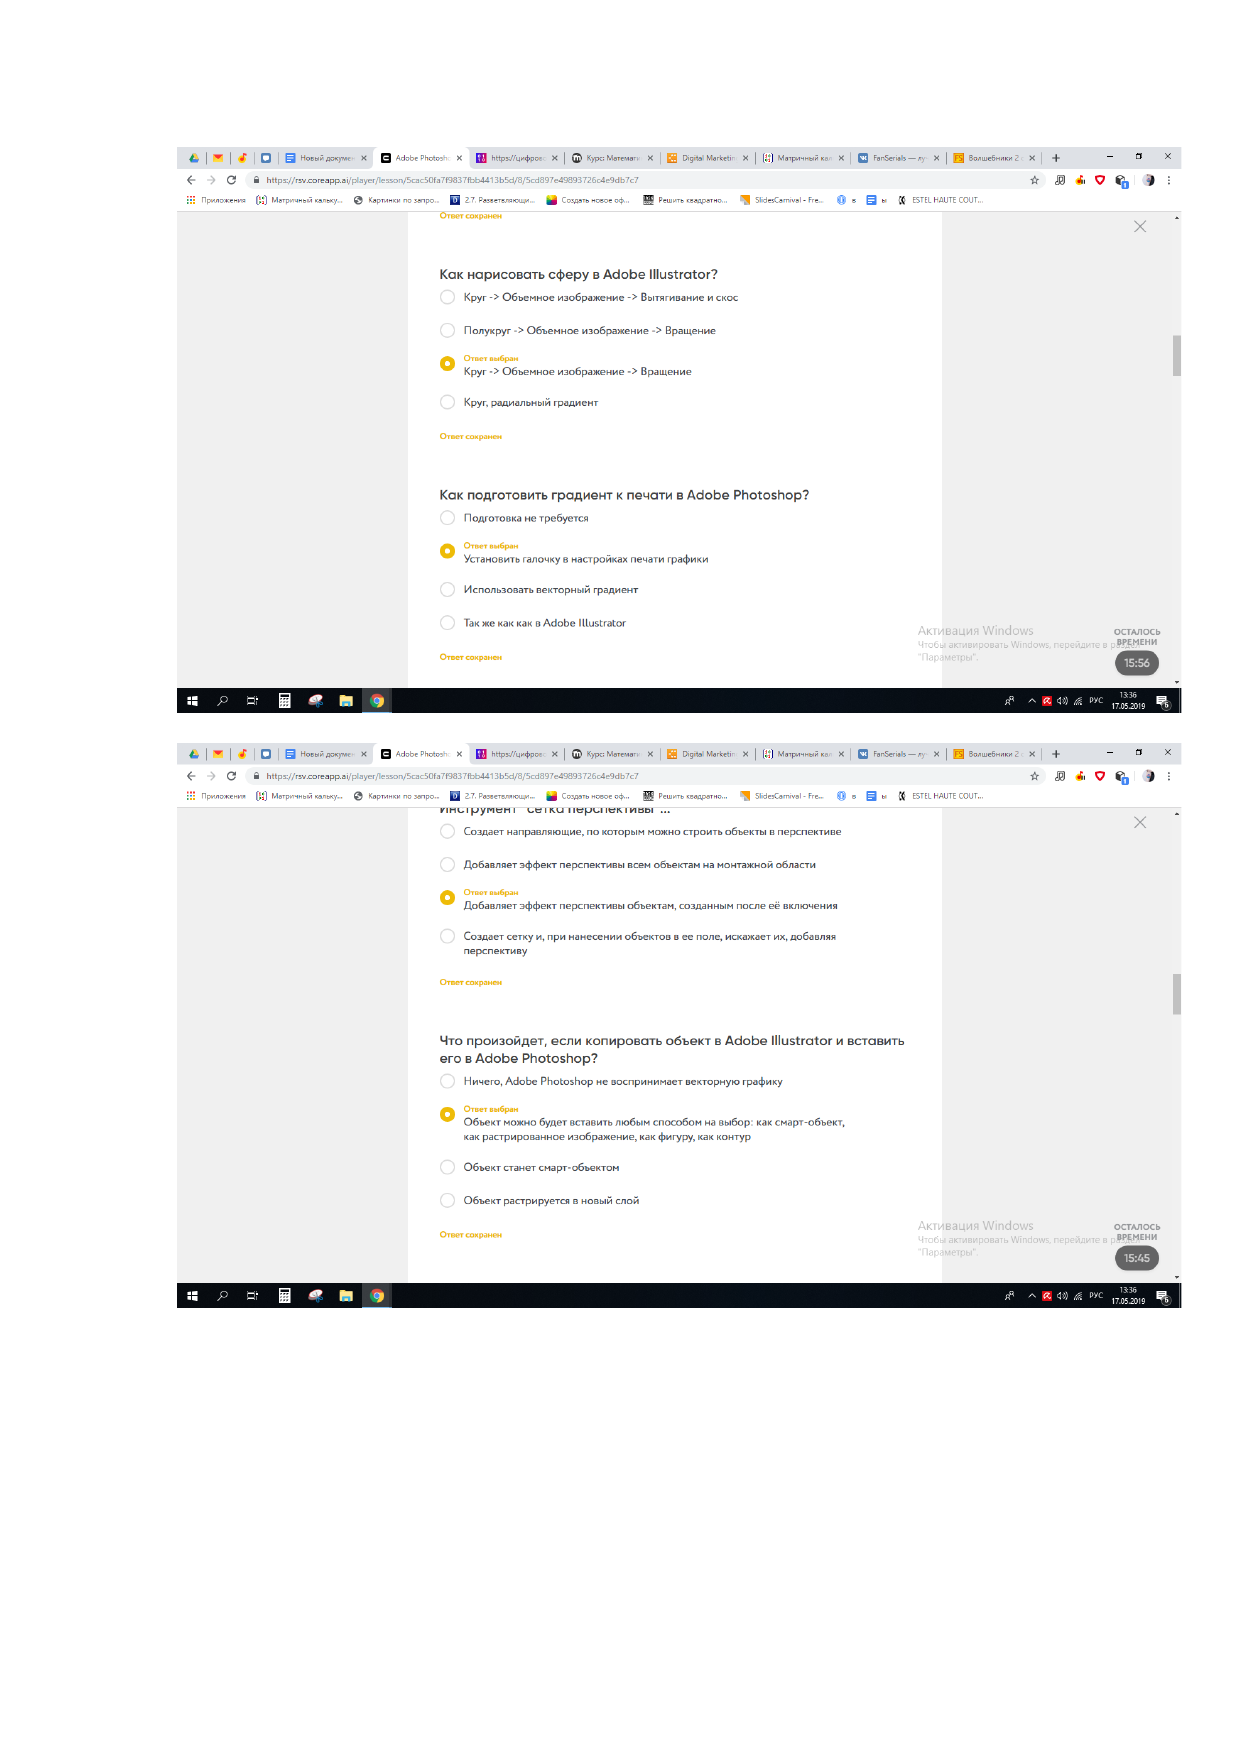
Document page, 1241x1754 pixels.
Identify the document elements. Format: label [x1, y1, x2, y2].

picture [177, 743, 1182, 1308]
picture [177, 147, 1182, 713]
